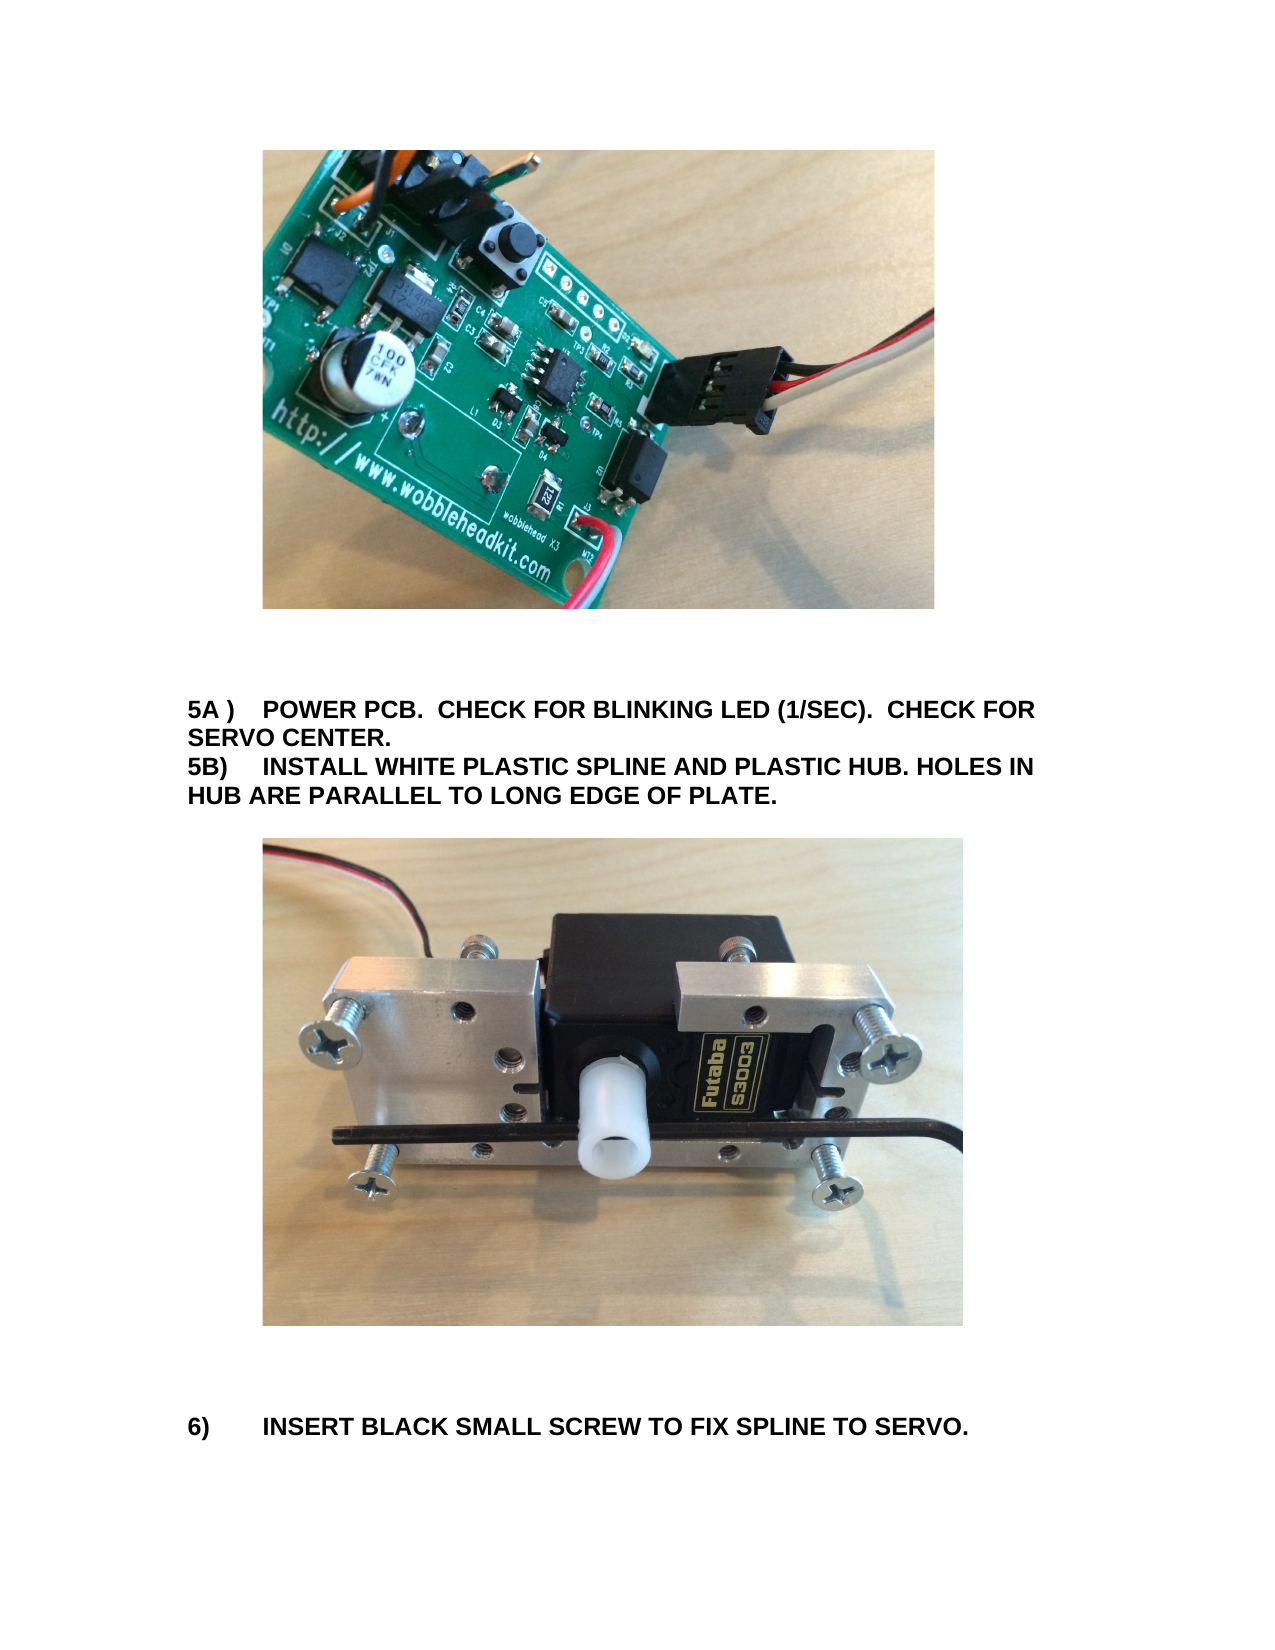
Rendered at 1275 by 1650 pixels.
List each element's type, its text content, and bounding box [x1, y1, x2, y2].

picture [262, 150, 935, 609]
text 5B) INSTALL WHITE PLASTIC SPLINE AND PLASTIC HUB. HOLES IN HUB ARE PARALLEL TO LONG EDGE OF PLATE. [187, 752, 1087, 809]
text 6) INSERT BLACK SMALL SCREW TO FIX SPLINE TO SERVO. [187, 1412, 1087, 1441]
picture [262, 838, 963, 1326]
text 5A ) POWER PCB. CHECK FOR BLINKING LED (1/SEC). CHECK FOR SERVO CENTER. [187, 694, 1087, 752]
